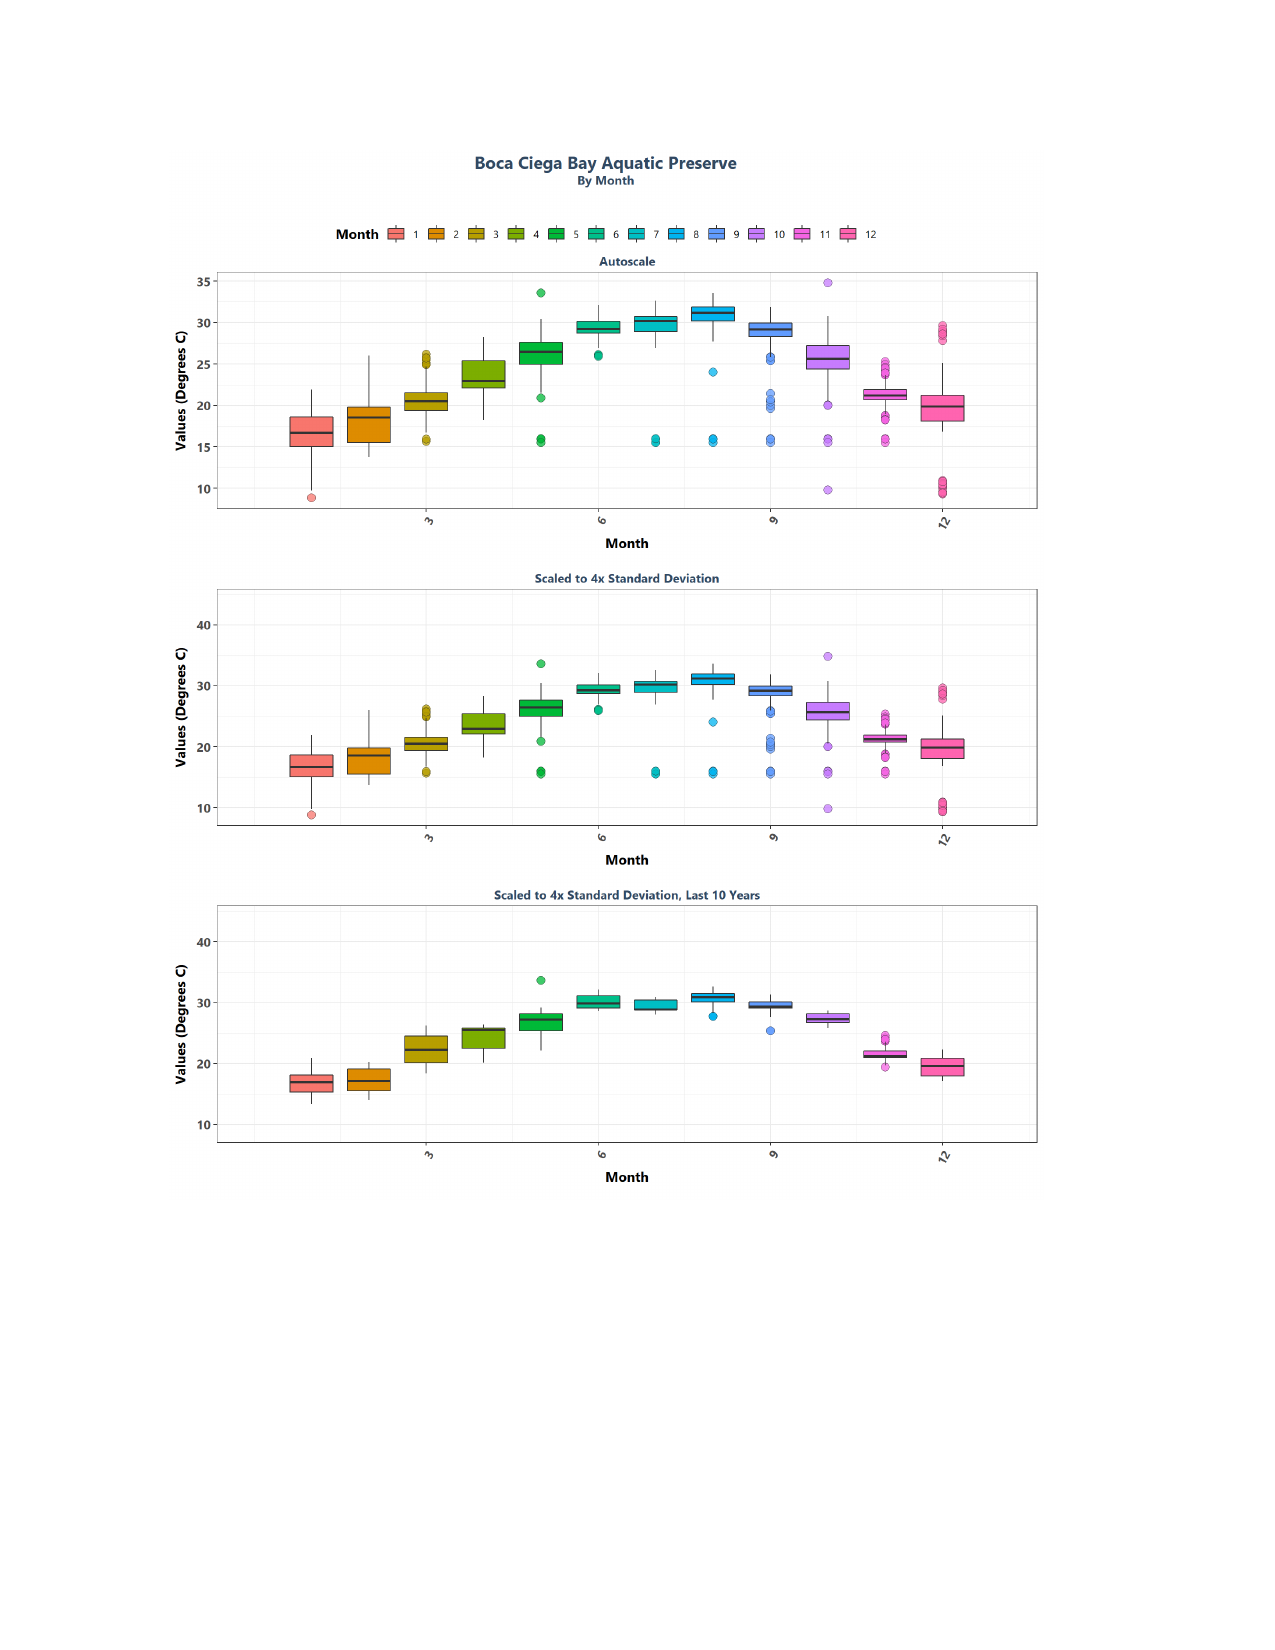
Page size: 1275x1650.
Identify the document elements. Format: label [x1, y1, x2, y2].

picture [168, 150, 1044, 1200]
